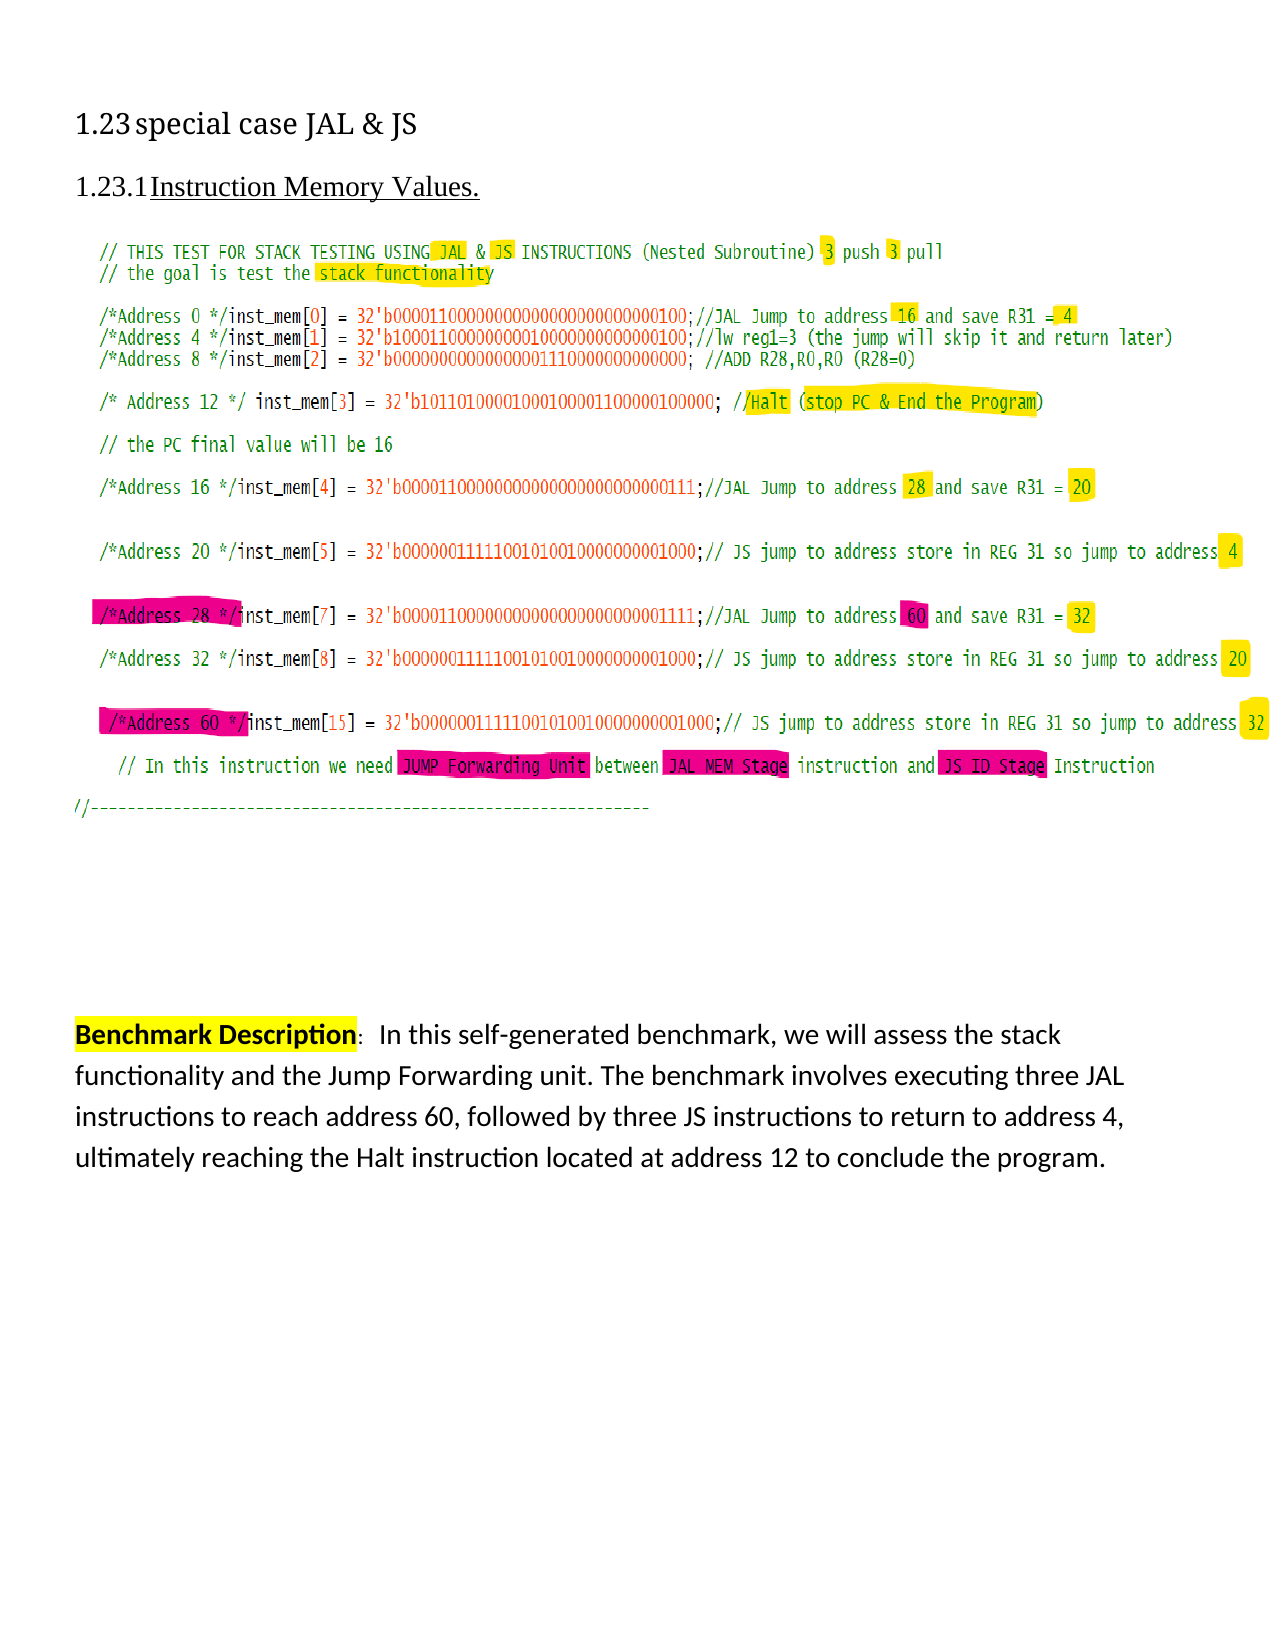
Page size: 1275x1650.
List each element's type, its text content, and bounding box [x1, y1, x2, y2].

picture [75, 228, 1275, 826]
subtitle Instruction Memory Values. [75, 169, 1200, 203]
subtitle special case JAL & JS [75, 103, 1200, 143]
text Benchmark Description: In this self-generated benchmark, we will assess the stack functionality and the Jump Forwarding unit. The benchmark involves executing three JAL instructions to reach address 60, followed by three JS instructions to return to address 4, ultimately reaching the Halt instruction located at address 12 to conclude the program. [75, 1016, 1200, 1174]
